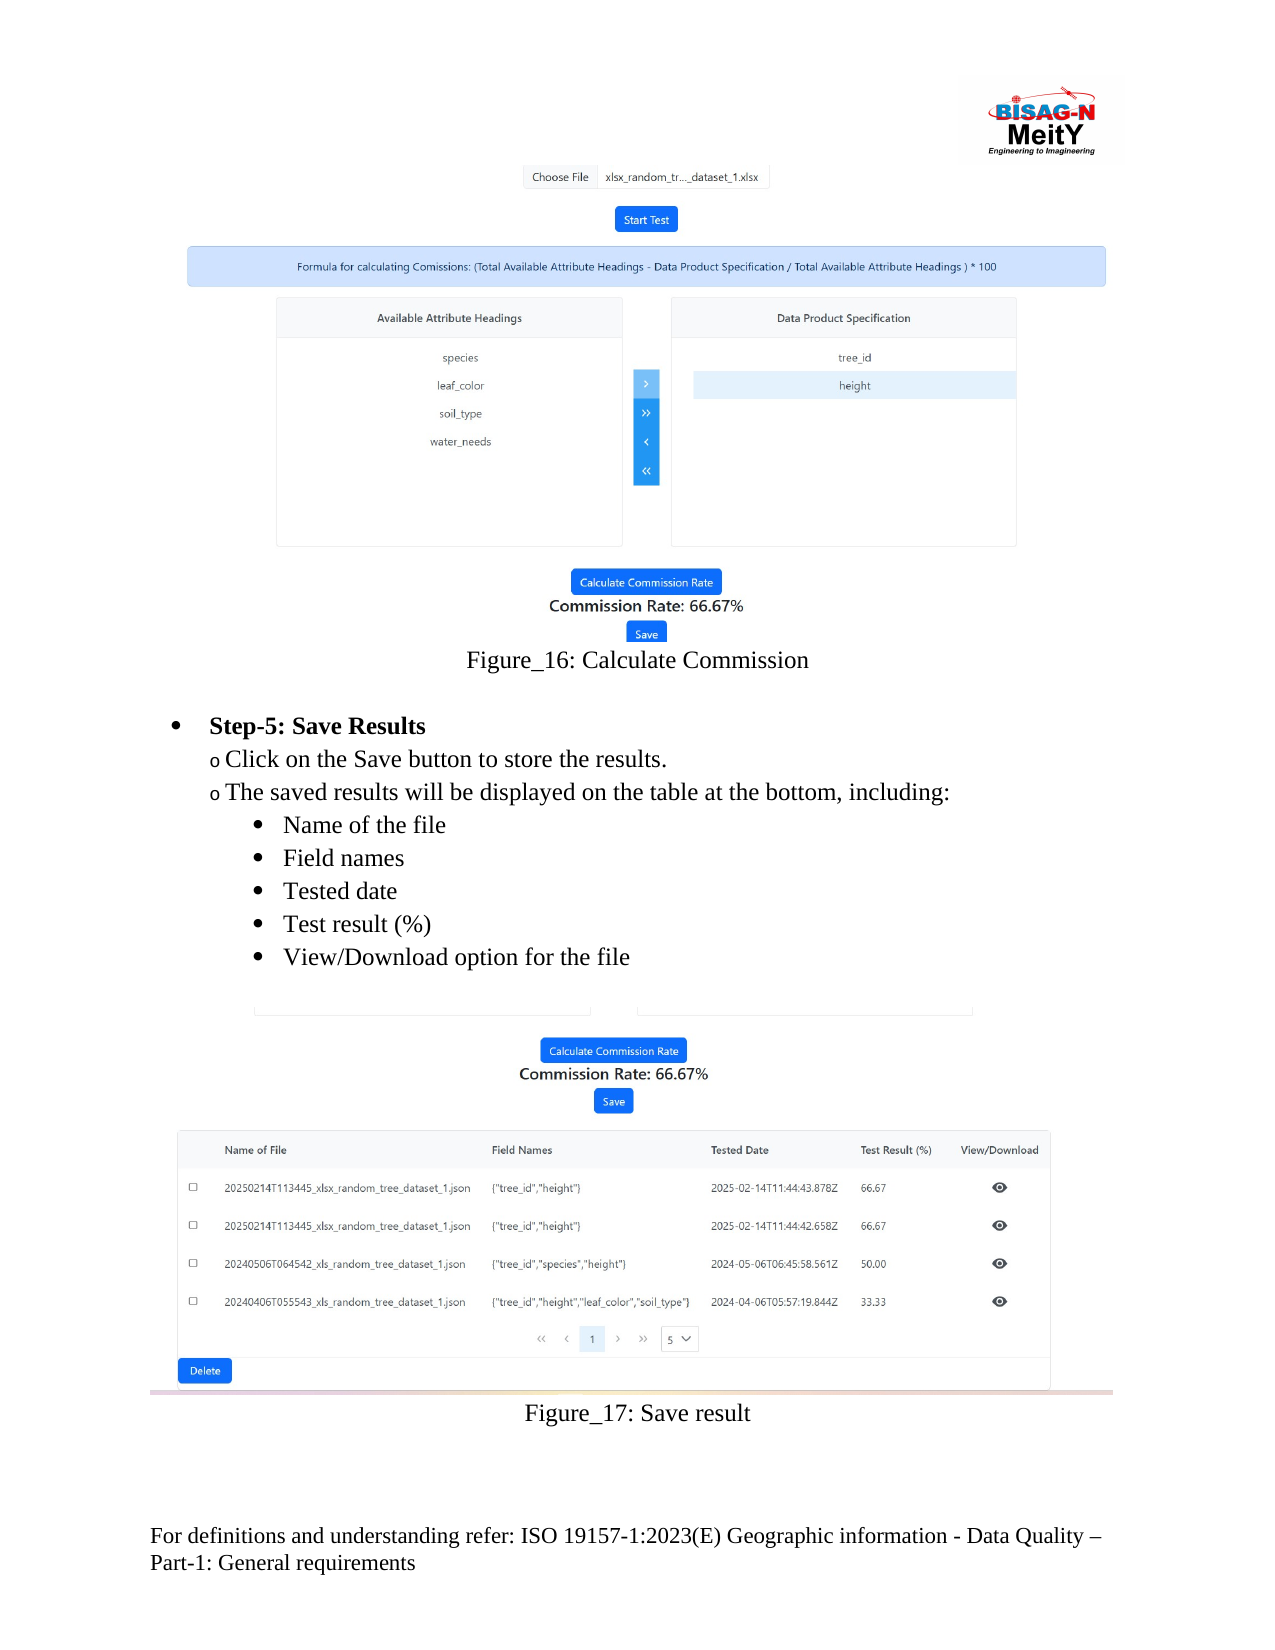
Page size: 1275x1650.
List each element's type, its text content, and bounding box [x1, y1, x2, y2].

text Figure_17: Save result [150, 1398, 1125, 1427]
list The saved results will be displayed on the table at the bottom, including: [209, 777, 1125, 806]
text Figure_16: Calculate Commission [150, 646, 1125, 674]
list Field names [253, 843, 1125, 872]
subtitle Step-5: Save Results [172, 711, 1125, 739]
picture [150, 75, 1126, 642]
picture [150, 1007, 1113, 1395]
list Click on the Save button to store the results. [209, 744, 1125, 773]
list View/Download option for the file [253, 942, 1125, 971]
list Name of the file [253, 810, 1125, 839]
list Tested date [253, 876, 1125, 905]
list Test result (%) [253, 909, 1125, 938]
